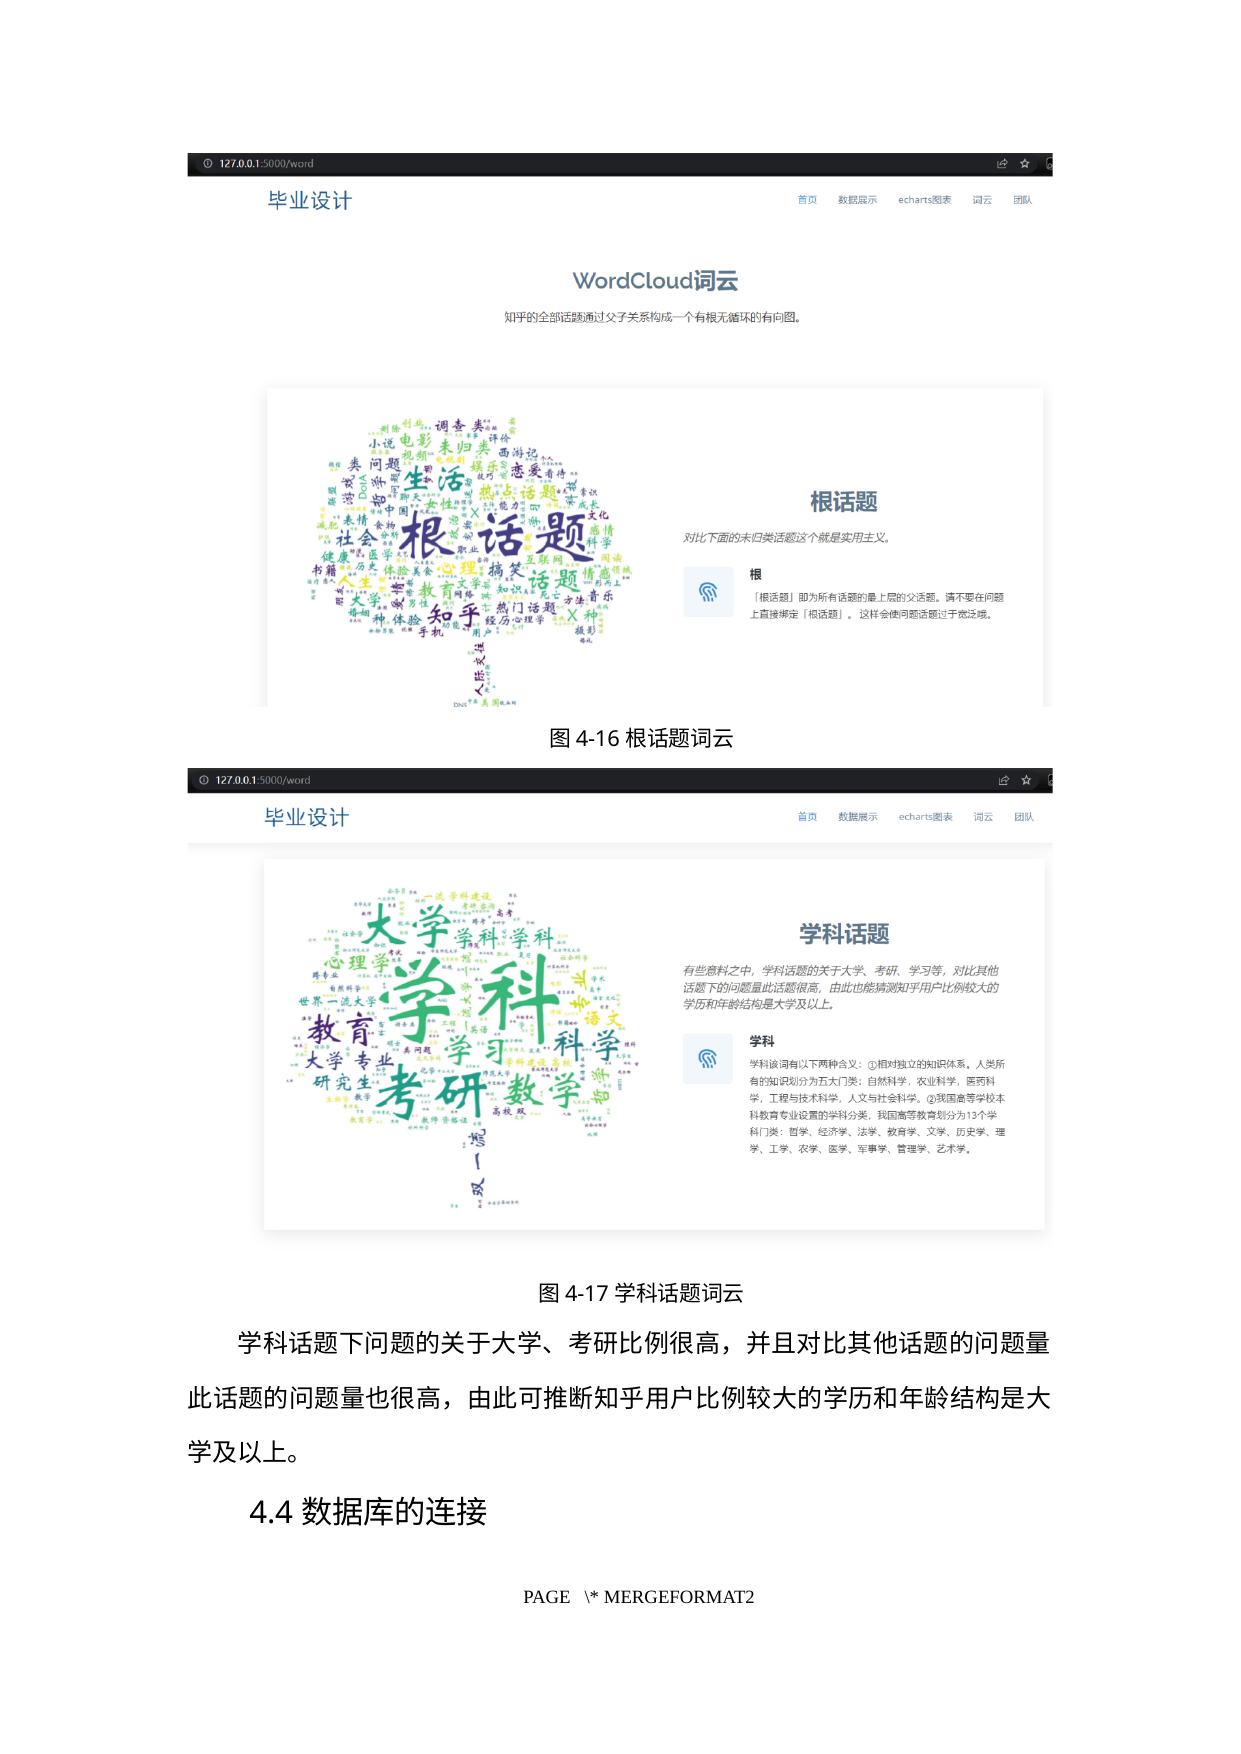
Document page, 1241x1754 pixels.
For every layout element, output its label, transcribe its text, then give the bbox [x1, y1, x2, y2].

text 学科话题下问题的关于大学、考研比例很高，并且对比其他话题的问题量此话题的问题量也很高，由此可推断知乎用户比例较大的学历和年龄结构是大学及以上。 [187, 1324, 1053, 1469]
text 图4-17 学科话题词云 [187, 1276, 1053, 1308]
text 图4-16 根话题词云 [187, 721, 1053, 753]
picture [187, 153, 1053, 707]
text 4.4 数据库的连接 [187, 1487, 1053, 1532]
picture [187, 768, 1053, 1262]
